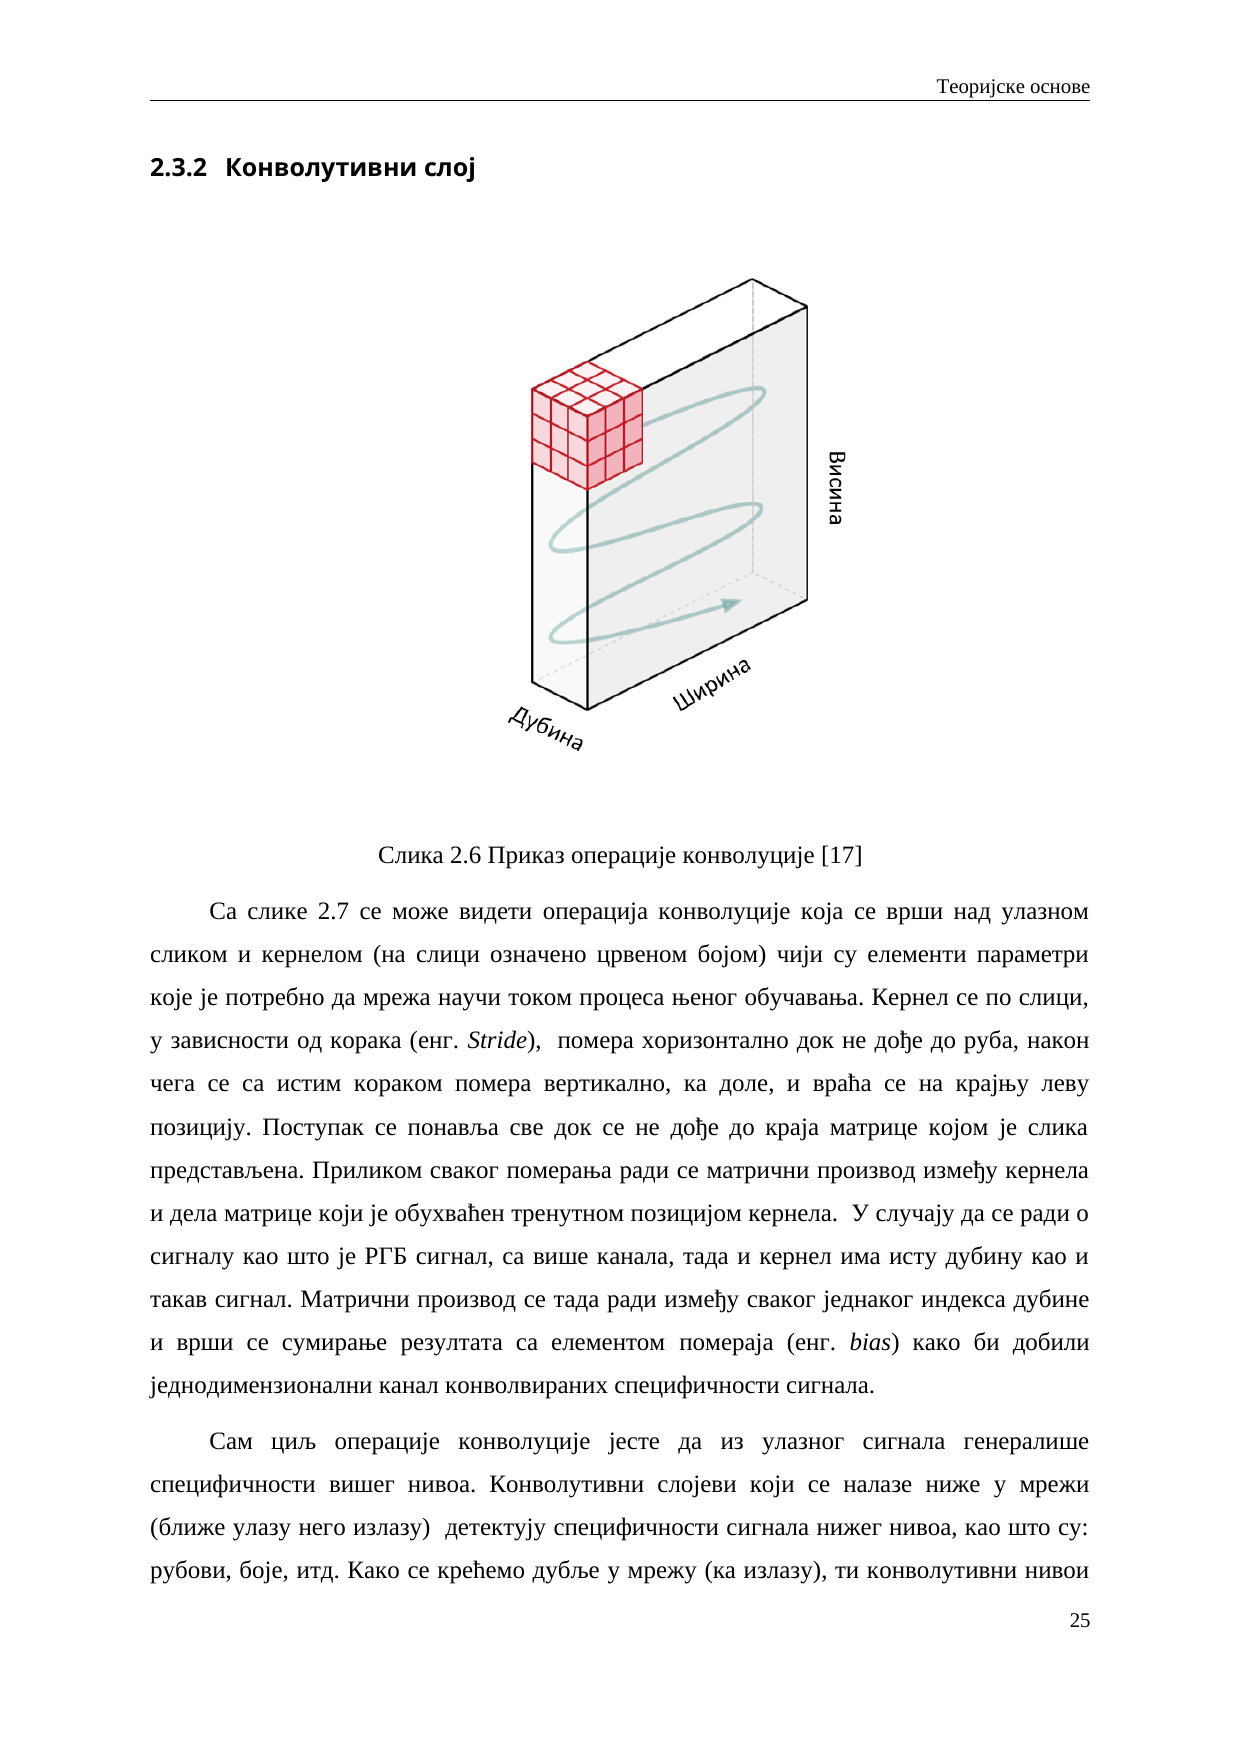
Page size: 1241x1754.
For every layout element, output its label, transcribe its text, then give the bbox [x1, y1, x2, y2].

text Са слике 2.7 се може видети операција конволуције која се врши над улазном сликом и кернелом (на слици означено црвеном бојом) чији су елементи параметри које је потребно да мрежа научи током процеса њеног обучавања. Кернел се по слици, у зависности од корака (енг. Stride), помера хоризонтално док не дође до руба, након чега се са истим кораком помера вертикално, ка доле, и враћа се на крајњу леву позицију. Поступак се понавља све док се не дође до краја матрице којом је слика представљена. Приликом сваког померања ради се матрични производ између кернела и дела матрице који је обухваћен тренутном позицијом кернела. У случају да се ради о сигналу као што је РГБ сигнал, са више канала, тада и кернел има исту дубину као и такав сигнал. Матрични производ се тада ради између сваког једнаког индекса дубине и врши се сумирање резултата са елементом помераја (енг. bias) како би добили једнодимензионални канал конволвираних специфичности сигнала. [150, 896, 1090, 1399]
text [150, 1426, 1090, 1584]
picture [447, 213, 890, 814]
subtitle Конволутивни слој [150, 150, 1090, 184]
